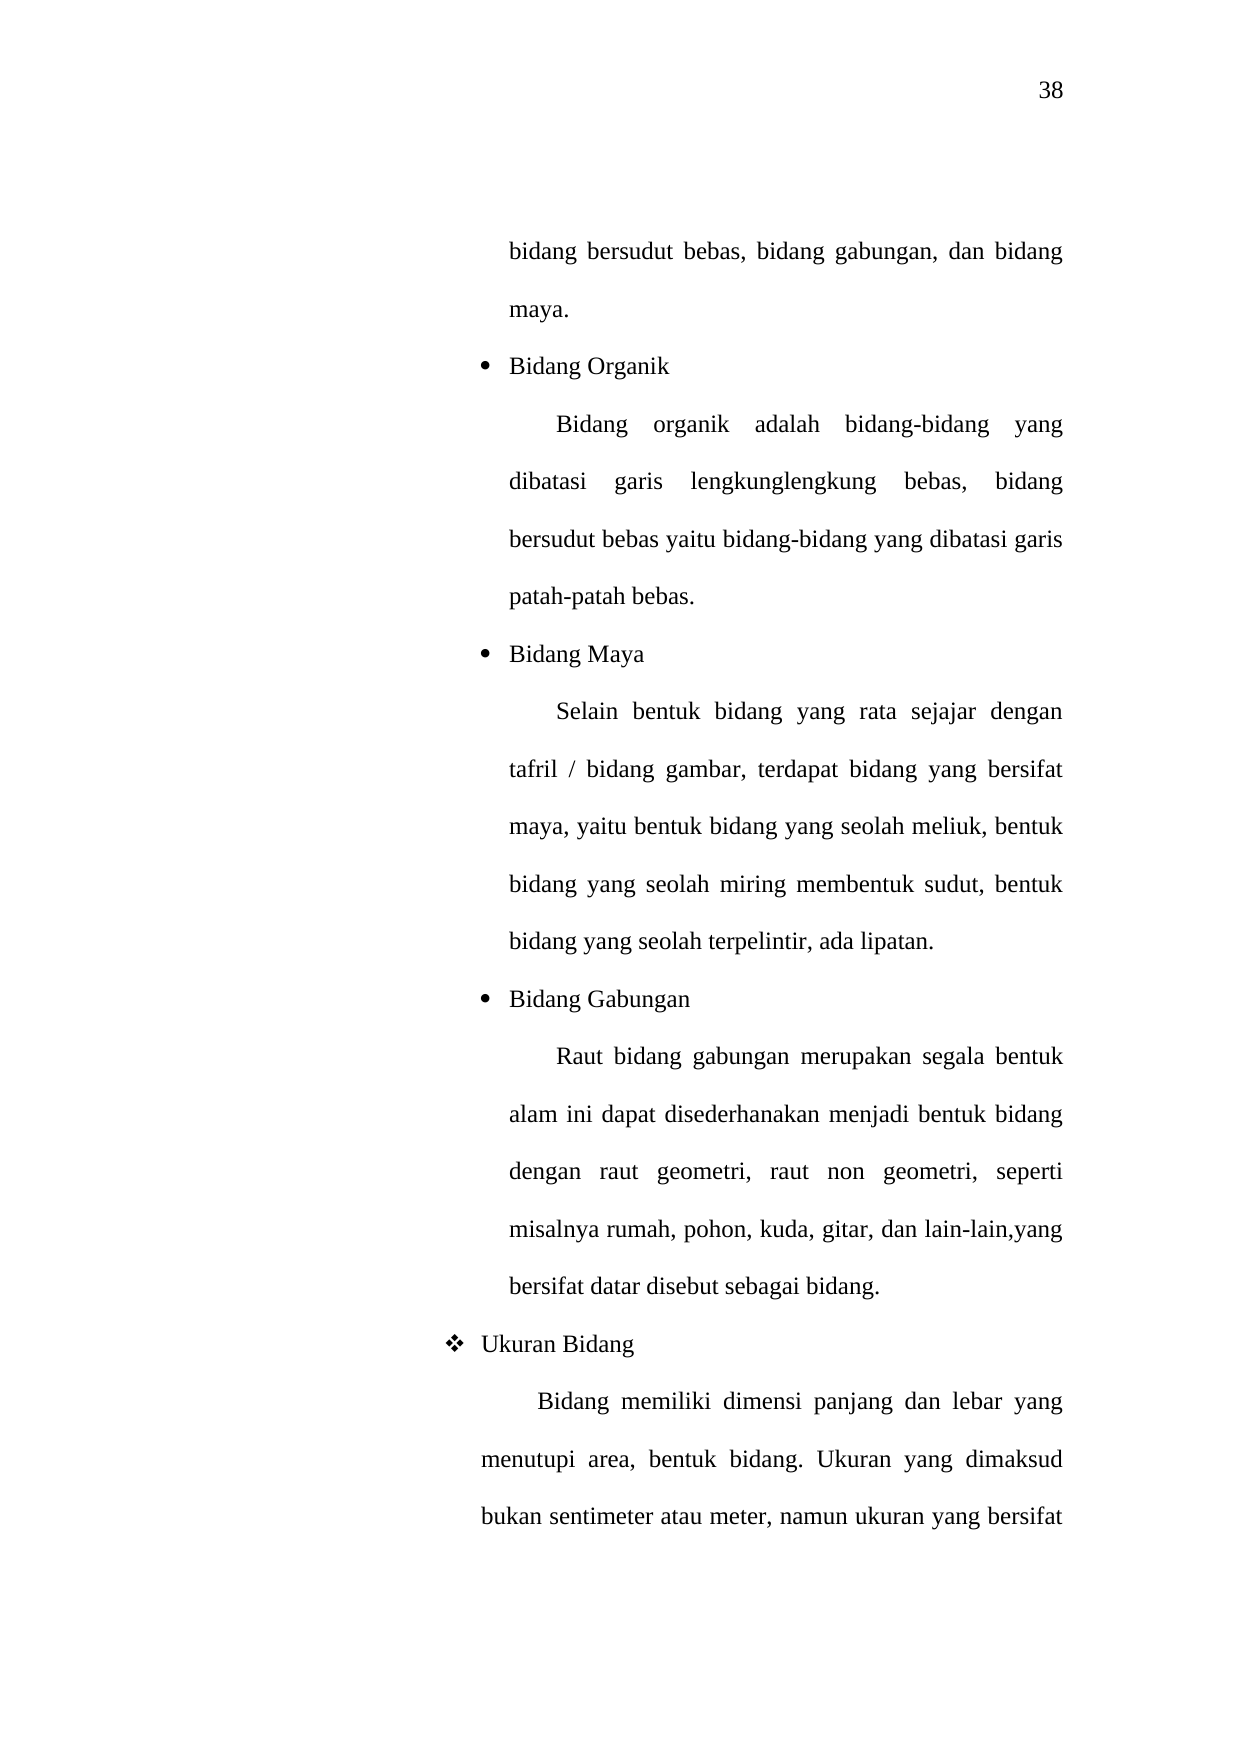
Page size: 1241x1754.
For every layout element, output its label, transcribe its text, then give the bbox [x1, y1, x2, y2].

list Raut bidang gabungan merupakan segala bentuk alam ini dapat disederhanakan menjadi bentuk bidang dengan raut geometri, raut non geometri, seperti misalnya rumah, pohon, kuda, gitar, dan lain-lain,yang bersifat datar disebut sebagai bidang. [509, 1041, 1063, 1300]
list Bidang Organik [481, 351, 1063, 380]
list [481, 1386, 1063, 1530]
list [509, 236, 1063, 322]
list Bidang Gabungan [481, 984, 1063, 1012]
list Bidang organik adalah bidang-bidang yang dibatasi garis lengkunglengkung bebas, bidang bersudut bebas yaitu bidang-bidang yang dibatasi garis patah-patah bebas. [509, 409, 1063, 610]
list Selain bentuk bidang yang rata sejajar dengan tafril / bidang gambar, terdapat bidang yang bersifat maya, yaitu bentuk bidang yang seolah meliuk, bentuk bidang yang seolah miring membentuk sudut, bentuk bidang yang seolah terpelintir, ada lipatan. [509, 696, 1063, 955]
list Bidang Maya [481, 639, 1063, 667]
list Ukuran Bidang [443, 1329, 1063, 1357]
